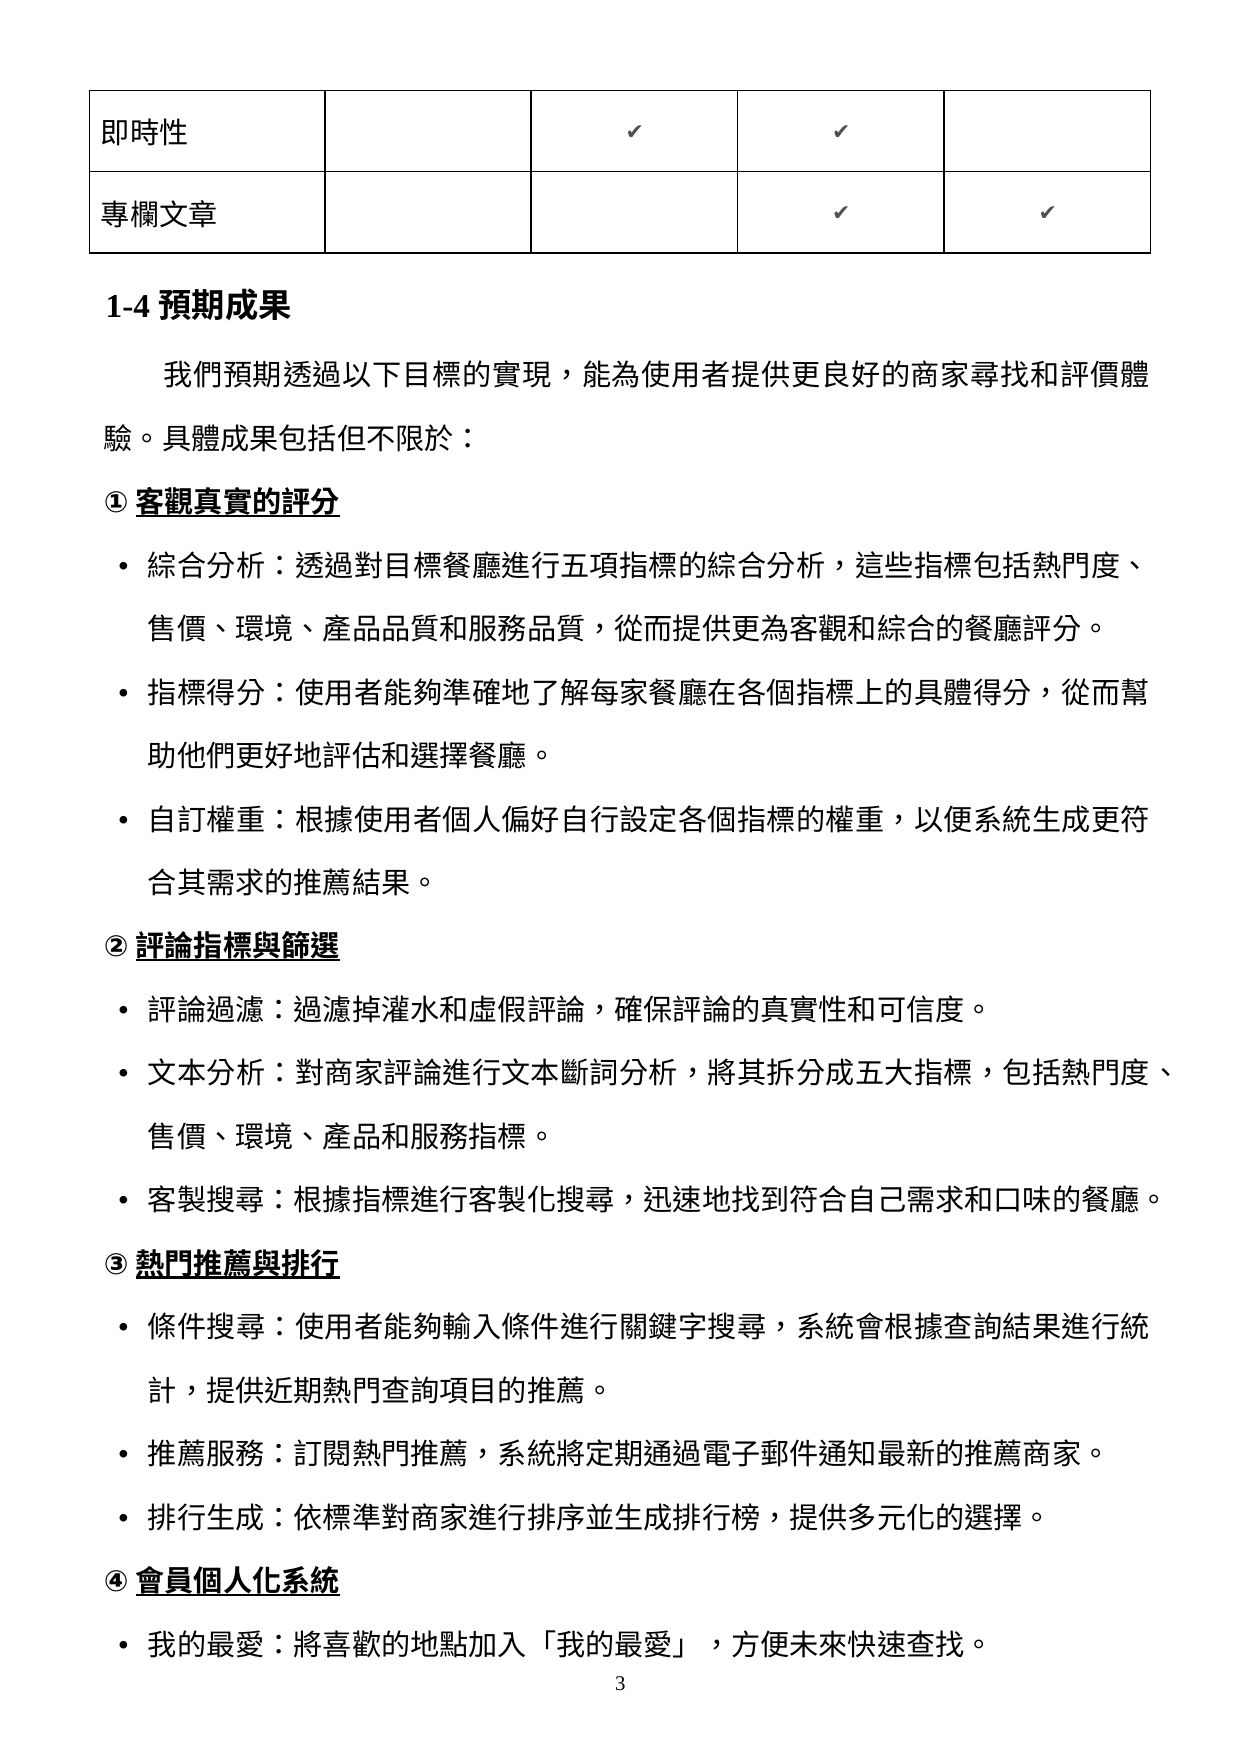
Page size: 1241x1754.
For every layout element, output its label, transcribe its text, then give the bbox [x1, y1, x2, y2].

table_cell ✔️ [532, 91, 737, 171]
list 推薦服務：訂閱熱門推薦，系統將定期通過電子郵件通知最新的推薦商家。 [118, 1431, 1152, 1473]
list 條件搜尋：使用者能夠輸入條件進行關鍵字搜尋，系統會根據查詢結果進行統計，提供近期熱門查詢項目的推薦。 [118, 1304, 1152, 1409]
list 綜合分析：透過對目標餐廳進行五項指標的綜合分析，這些指標包括熱門度、售價、環境、產品品質和服務品質，從而提供更為客觀和綜合的餐廳評分。 [118, 542, 1152, 648]
text ② 評論指標與篩選 [89, 923, 1152, 965]
text 我們預期透過以下目標的實現，能為使用者提供更良好的商家尋找和評價體驗。具體成果包括但不限於： [103, 352, 1152, 458]
list 排行生成：依標準對商家進行排序並生成排行榜，提供多元化的選擇。 [118, 1494, 1152, 1536]
table_cell [326, 91, 530, 171]
list 自訂權重：根據使用者個人偏好自行設定各個指標的權重，以便系統生成更符合其需求的推薦結果。 [118, 796, 1152, 902]
text ③ 熱門推薦與排行 [89, 1240, 1152, 1283]
list 我的最愛：將喜歡的地點加入「我的最愛」，方便未來快速查找。 [118, 1621, 1152, 1663]
table_cell [326, 172, 530, 252]
text 1-4 預期成果 [89, 279, 1152, 327]
table_cell 專欄文章 [90, 172, 324, 252]
text ① 客觀真實的評分 [89, 479, 1152, 521]
list 指標得分：使用者能夠準確地了解每家餐廳在各個指標上的具體得分，從而幫助他們更好地評估和選擇餐廳。 [118, 669, 1152, 775]
table_cell 即時性 [90, 91, 324, 171]
text ④ 會員個人化系統 [89, 1558, 1152, 1600]
list 客製搜尋：根據指標進行客製化搜尋，迅速地找到符合自己需求和口味的餐廳。 [118, 1177, 1152, 1219]
table_cell ✔️ [738, 91, 943, 171]
table_cell ✔️ [738, 172, 943, 252]
list 文本分析：對商家評論進行文本斷詞分析，將其拆分成五大指標，包括熱門度、售價、環境、產品和服務指標。 [118, 1050, 1152, 1156]
list 評論過濾：過濾掉灌水和虛假評論，確保評論的真實性和可信度。 [118, 987, 1152, 1029]
table_cell ✔️ [945, 172, 1150, 252]
table_cell [945, 91, 1150, 171]
table_cell [532, 172, 737, 252]
